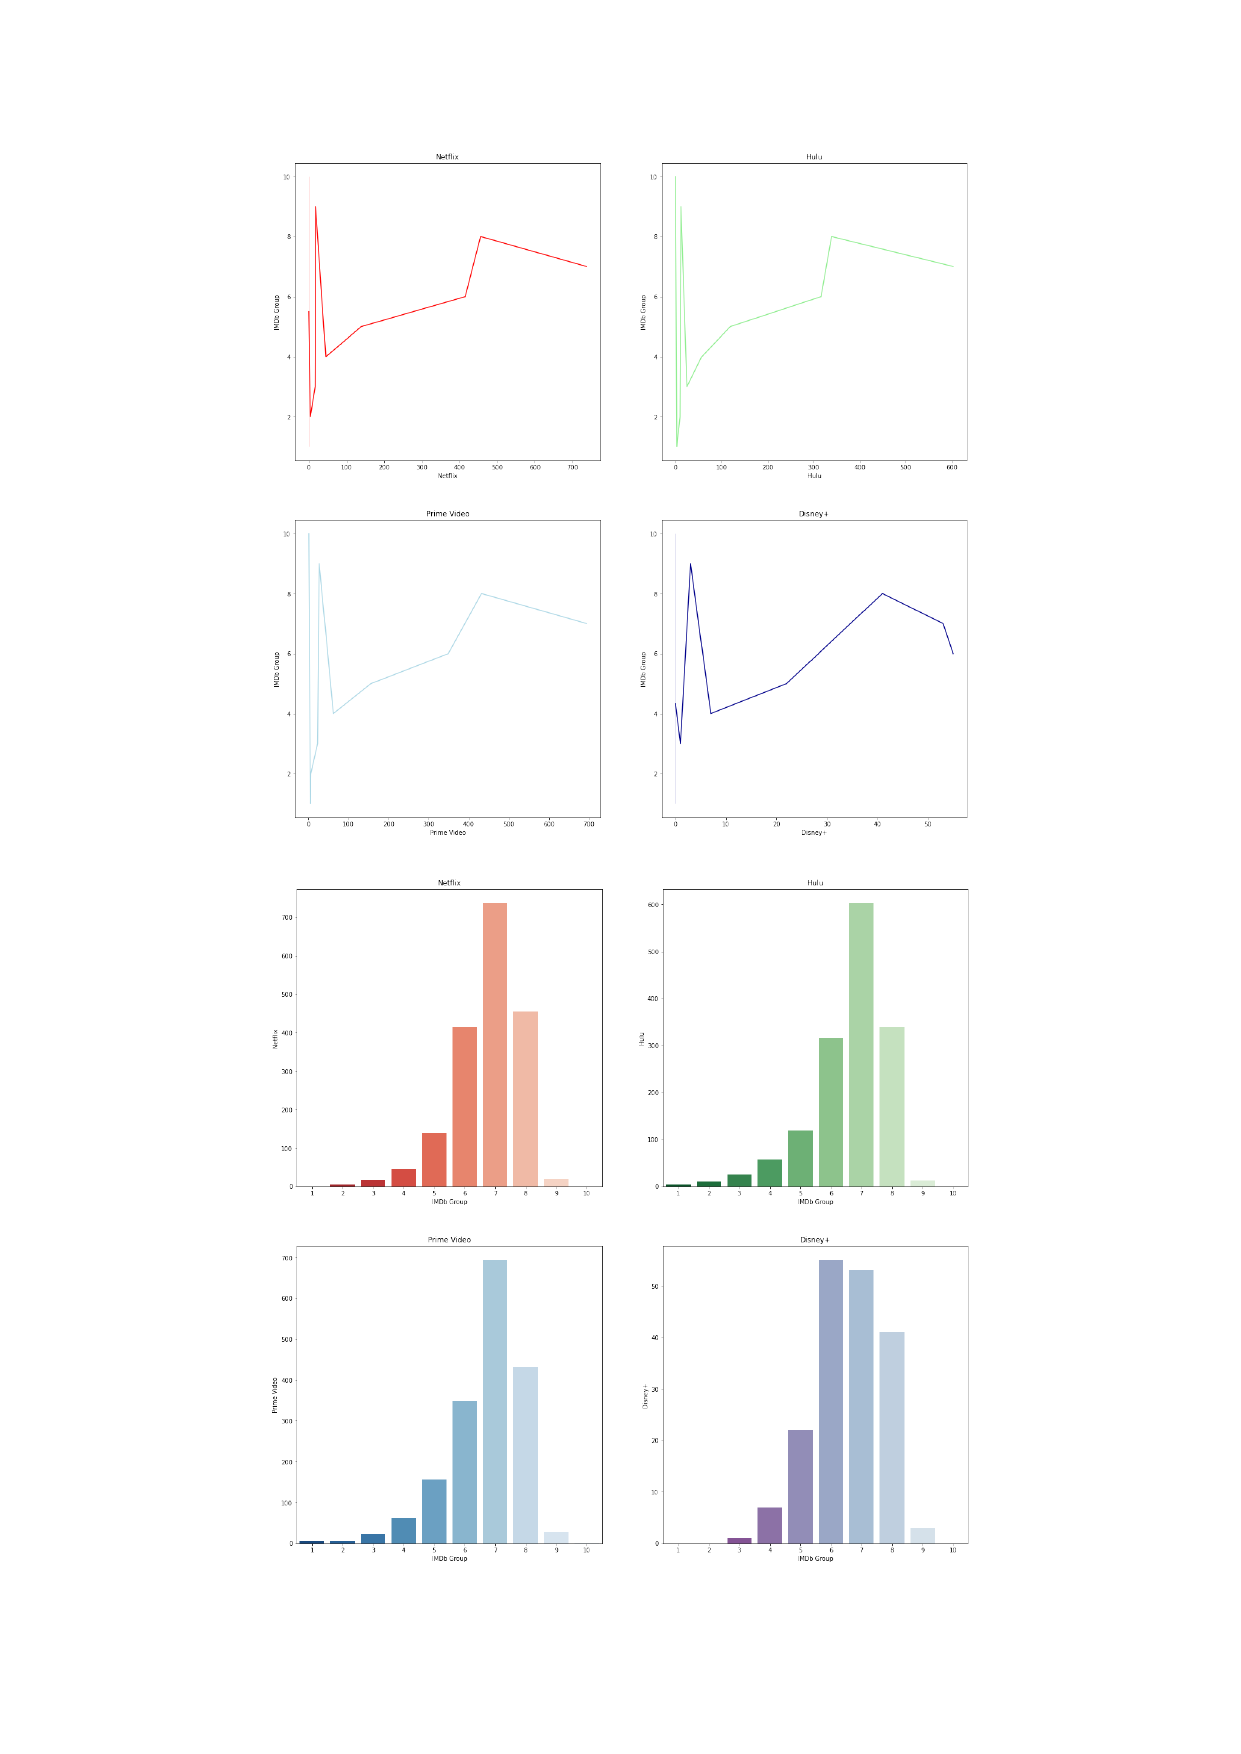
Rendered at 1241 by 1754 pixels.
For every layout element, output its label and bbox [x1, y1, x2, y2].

picture [268, 875, 972, 1566]
picture [270, 150, 970, 840]
